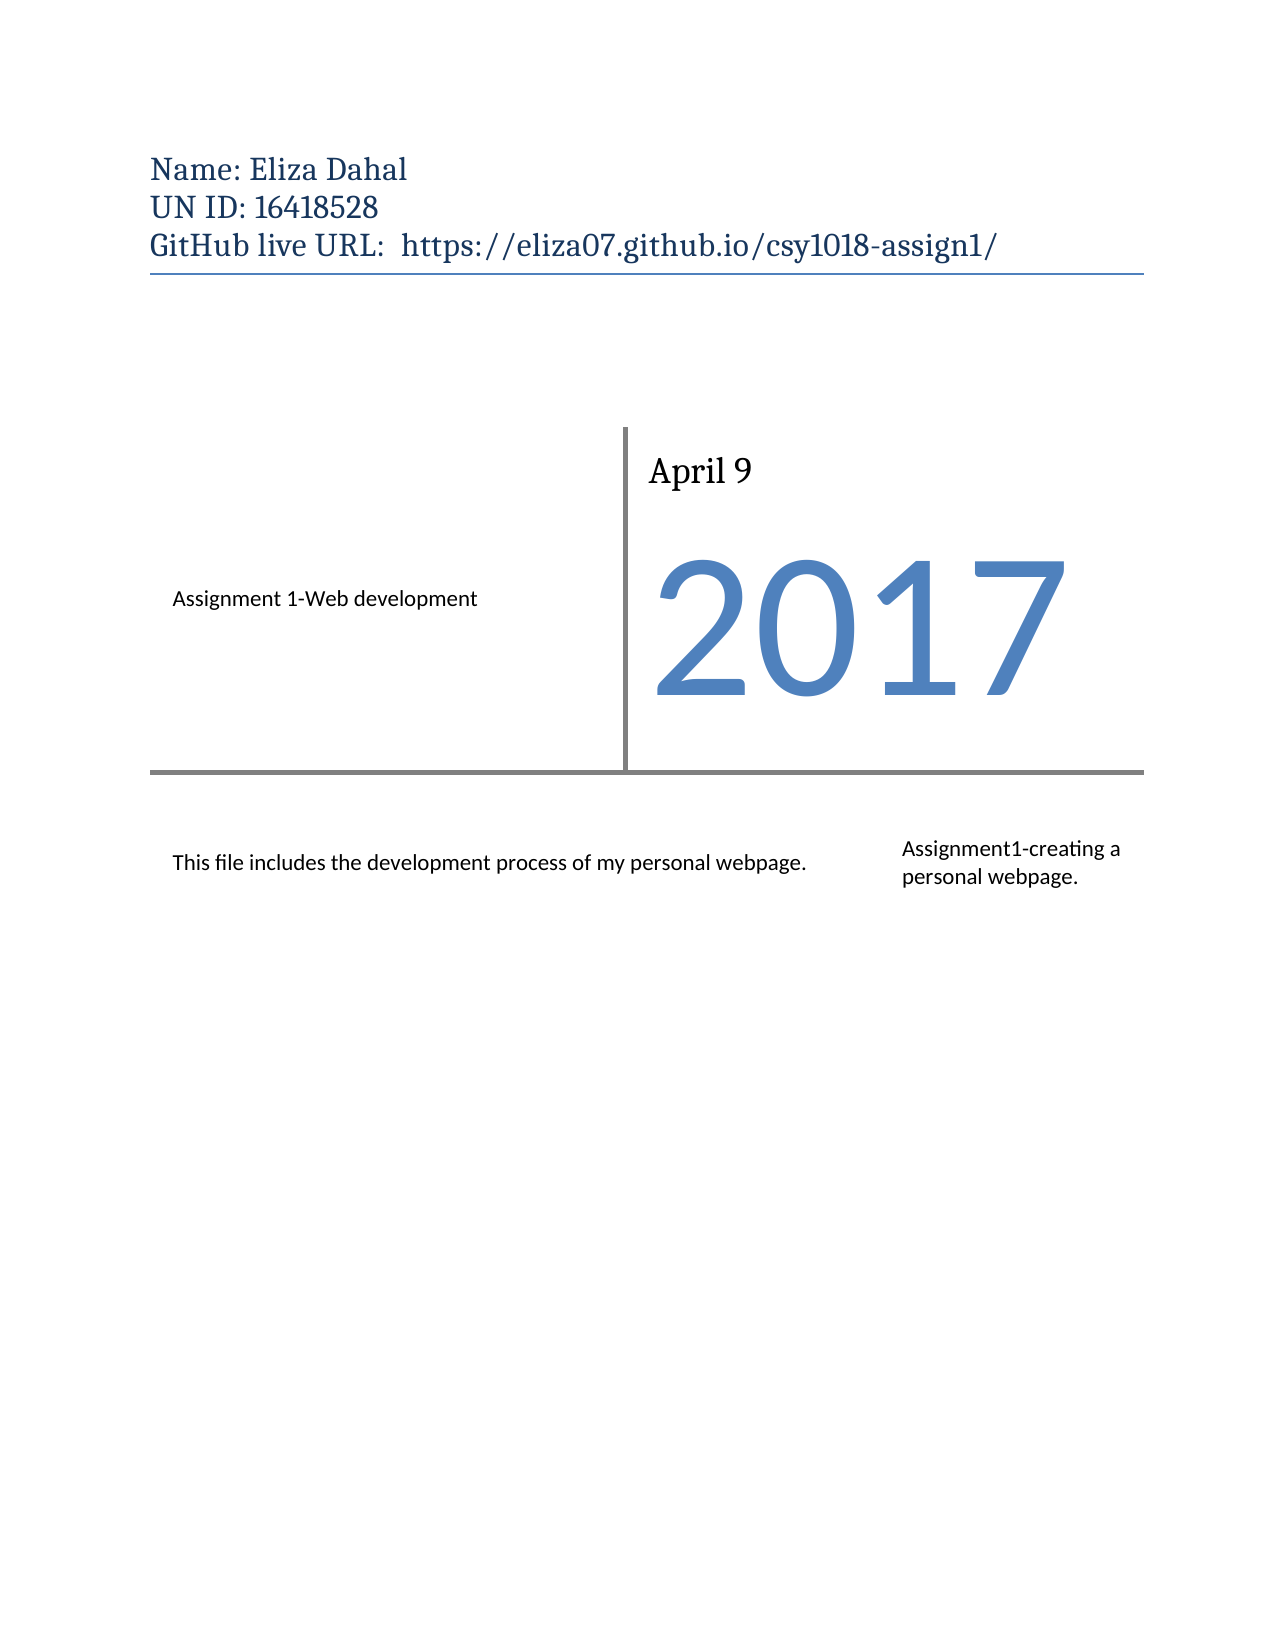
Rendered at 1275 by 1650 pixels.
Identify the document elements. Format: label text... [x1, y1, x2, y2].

title Name: Eliza Dahal [150, 150, 1144, 188]
title GitHub live URL: https://eliza07.github.io/csy1018-assign1/ [150, 227, 1144, 273]
title UN ID: 16418528 [150, 188, 1144, 227]
